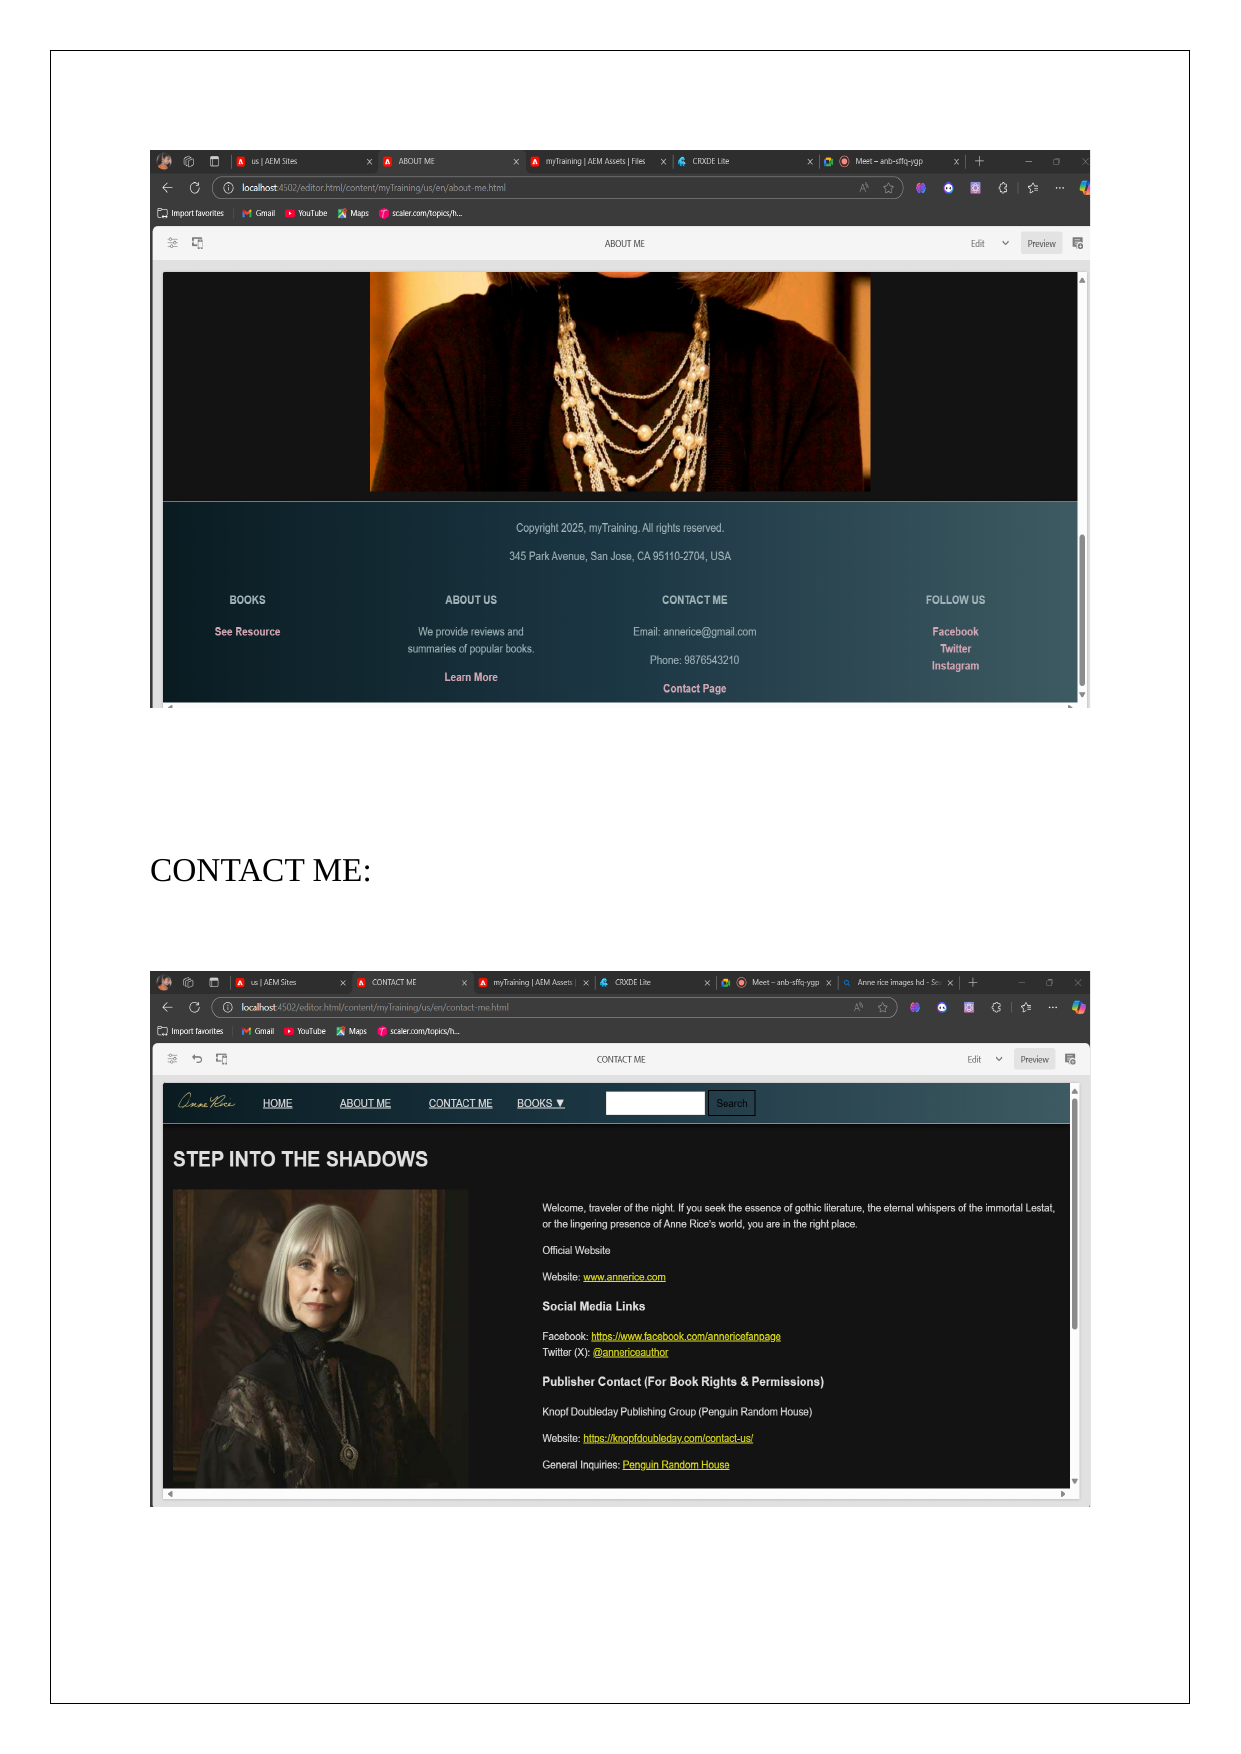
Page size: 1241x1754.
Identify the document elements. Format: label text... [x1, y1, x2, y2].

picture [150, 971, 1091, 1507]
picture [150, 150, 1091, 708]
text CONTACT ME: [150, 850, 1090, 888]
